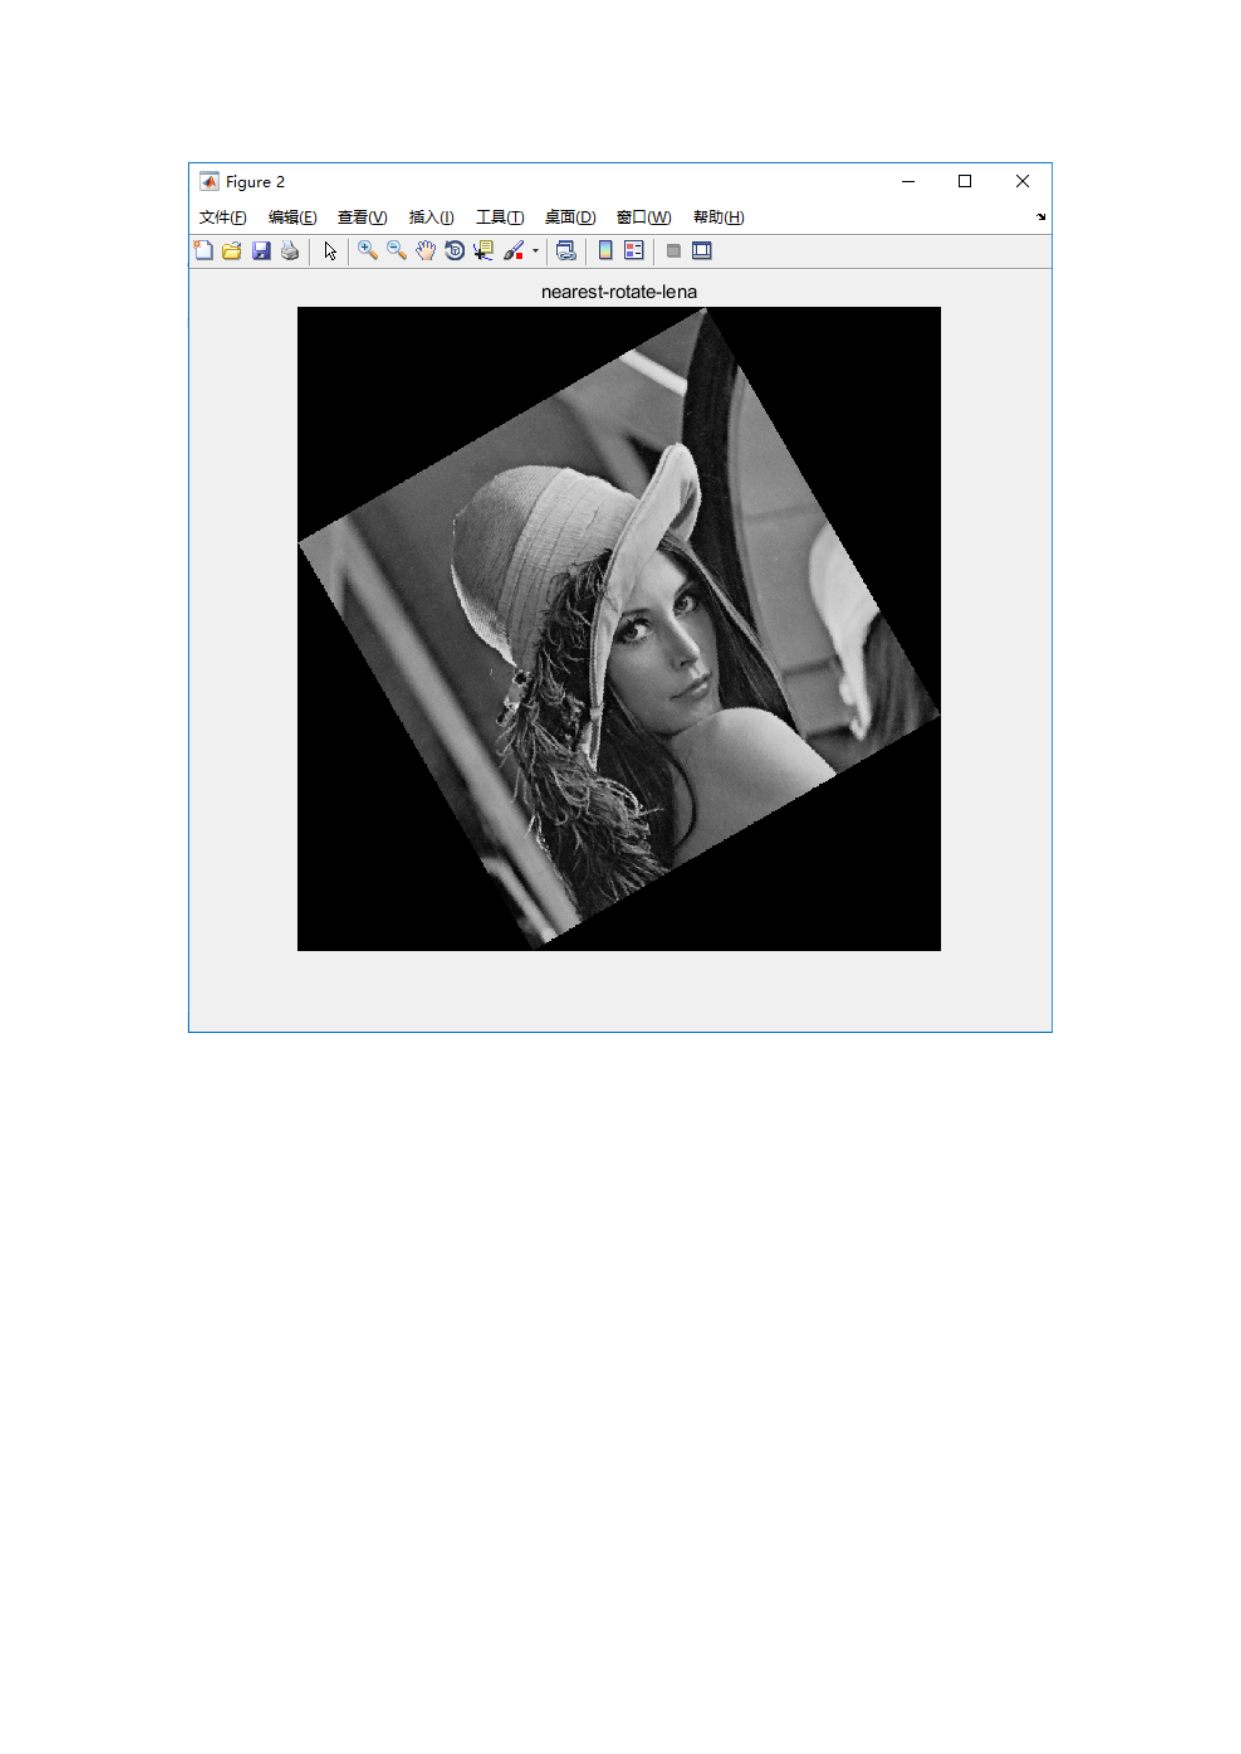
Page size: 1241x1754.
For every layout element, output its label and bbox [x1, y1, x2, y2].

picture [187, 162, 1053, 1033]
